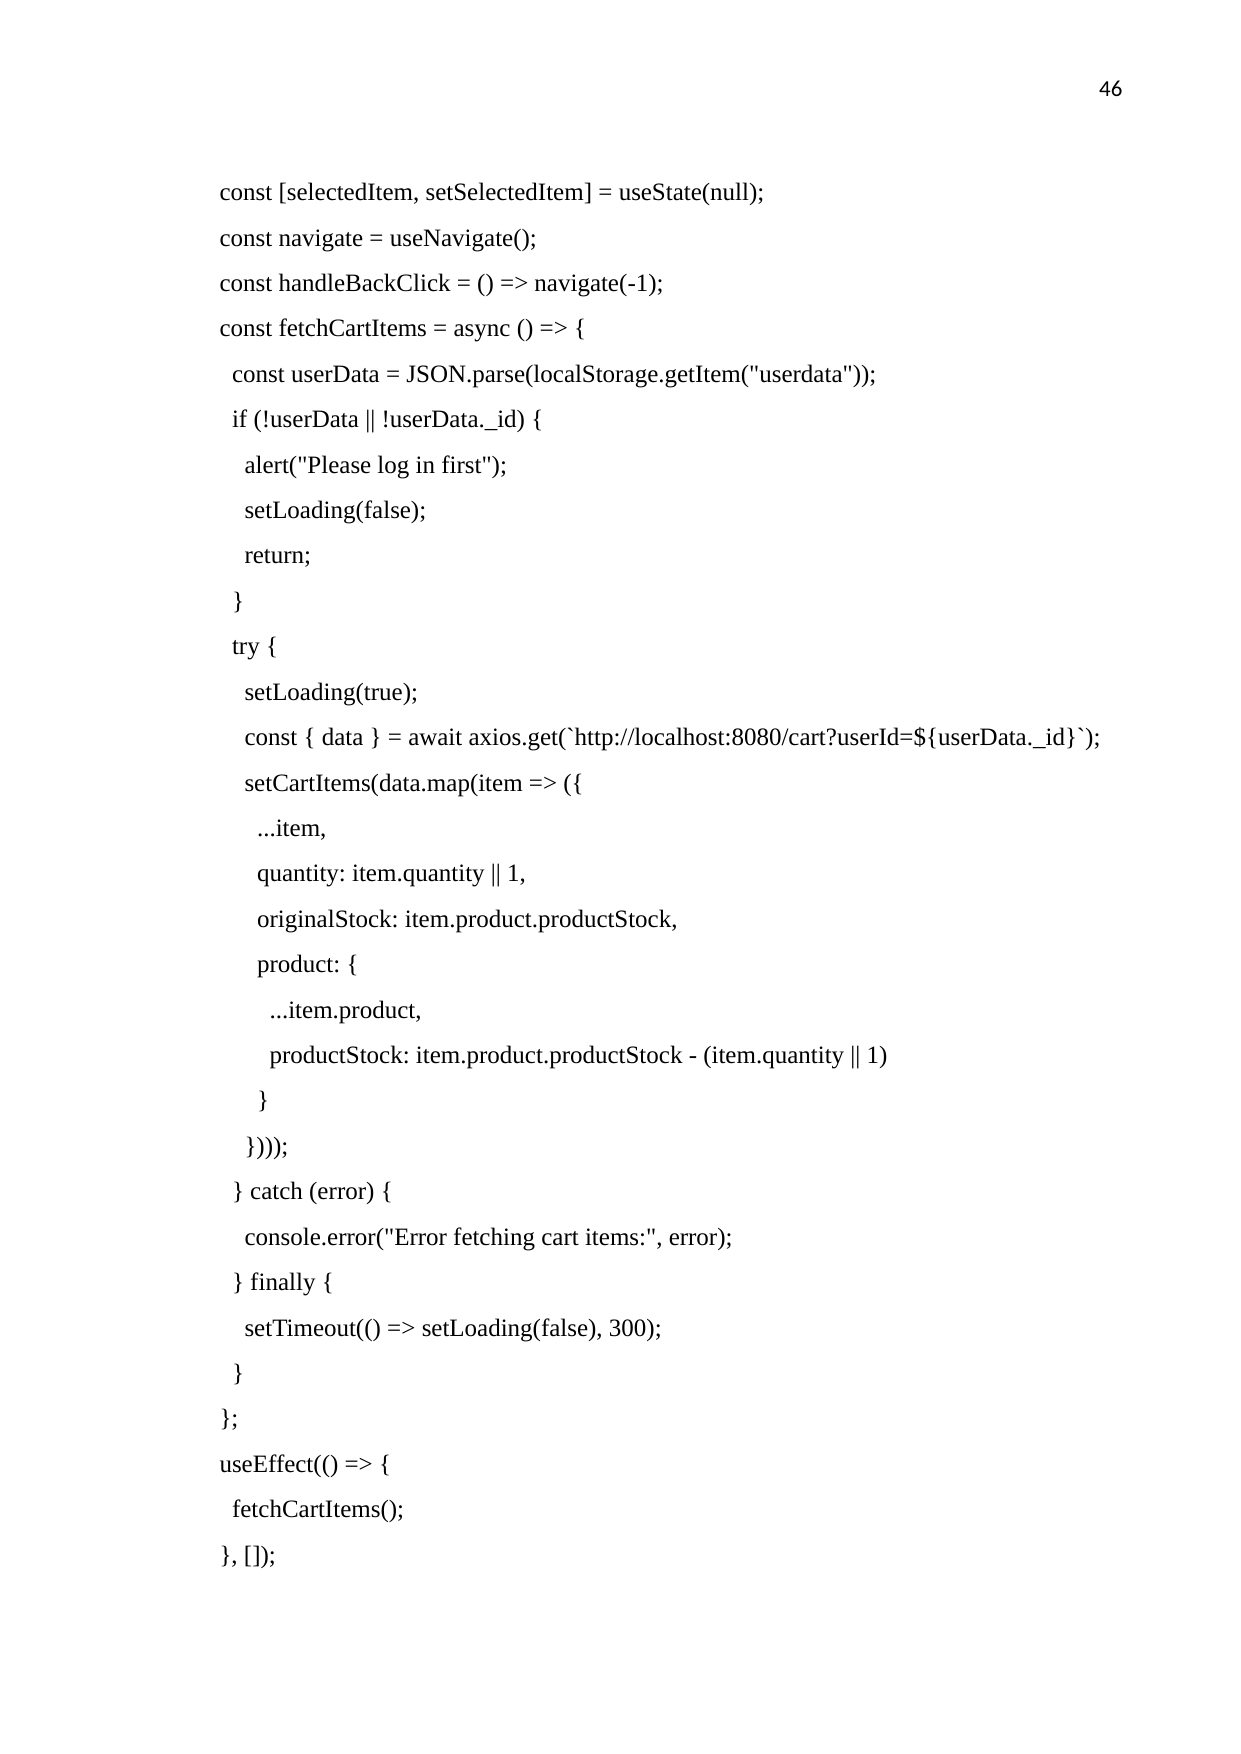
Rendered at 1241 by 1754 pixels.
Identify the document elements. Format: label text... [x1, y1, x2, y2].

text const userData = JSON.parse(localStorage.getItem("userdata")); [207, 359, 1122, 388]
text setLoading(false); [207, 495, 1122, 524]
text }; [207, 1403, 1122, 1432]
text try { [207, 631, 1122, 660]
text originalStock: item.product.productStock, [207, 904, 1122, 933]
text const fetchCartItems = async () => { [207, 313, 1122, 342]
text } [207, 1086, 1122, 1114]
text alert("Please log in first"); [207, 450, 1122, 478]
text ...item, [207, 813, 1122, 842]
text const { data } = await axios.get(`http://localhost:8080/cart?userId=${userData._id}`); [207, 722, 1122, 751]
text }))); [207, 1131, 1122, 1160]
text fetchCartItems(); [207, 1494, 1122, 1523]
text quantity: item.quantity || 1, [207, 858, 1122, 887]
text productStock: item.product.productStock - (item.quantity || 1) [207, 1040, 1122, 1069]
text if (!userData || !userData._id) { [207, 404, 1122, 433]
text setLoading(true); [207, 677, 1122, 706]
text console.error("Error fetching cart items:", error); [207, 1222, 1122, 1251]
text } [207, 586, 1122, 615]
text const navigate = useNavigate(); [207, 223, 1122, 251]
text setCartItems(data.map(item => ({ [207, 768, 1122, 796]
text ...item.product, [207, 995, 1122, 1023]
text } finally { [207, 1267, 1122, 1296]
text product: { [207, 949, 1122, 978]
text setTimeout(() => setLoading(false), 300); [207, 1313, 1122, 1341]
text const [selectedItem, setSelectedItem] = useState(null); [207, 177, 1122, 206]
text }, []); [207, 1540, 1122, 1568]
text } catch (error) { [207, 1176, 1122, 1205]
text const handleBackClick = () => navigate(-1); [207, 268, 1122, 297]
text } [207, 1358, 1122, 1387]
text useEffect(() => { [207, 1449, 1122, 1478]
text return; [207, 541, 1122, 569]
